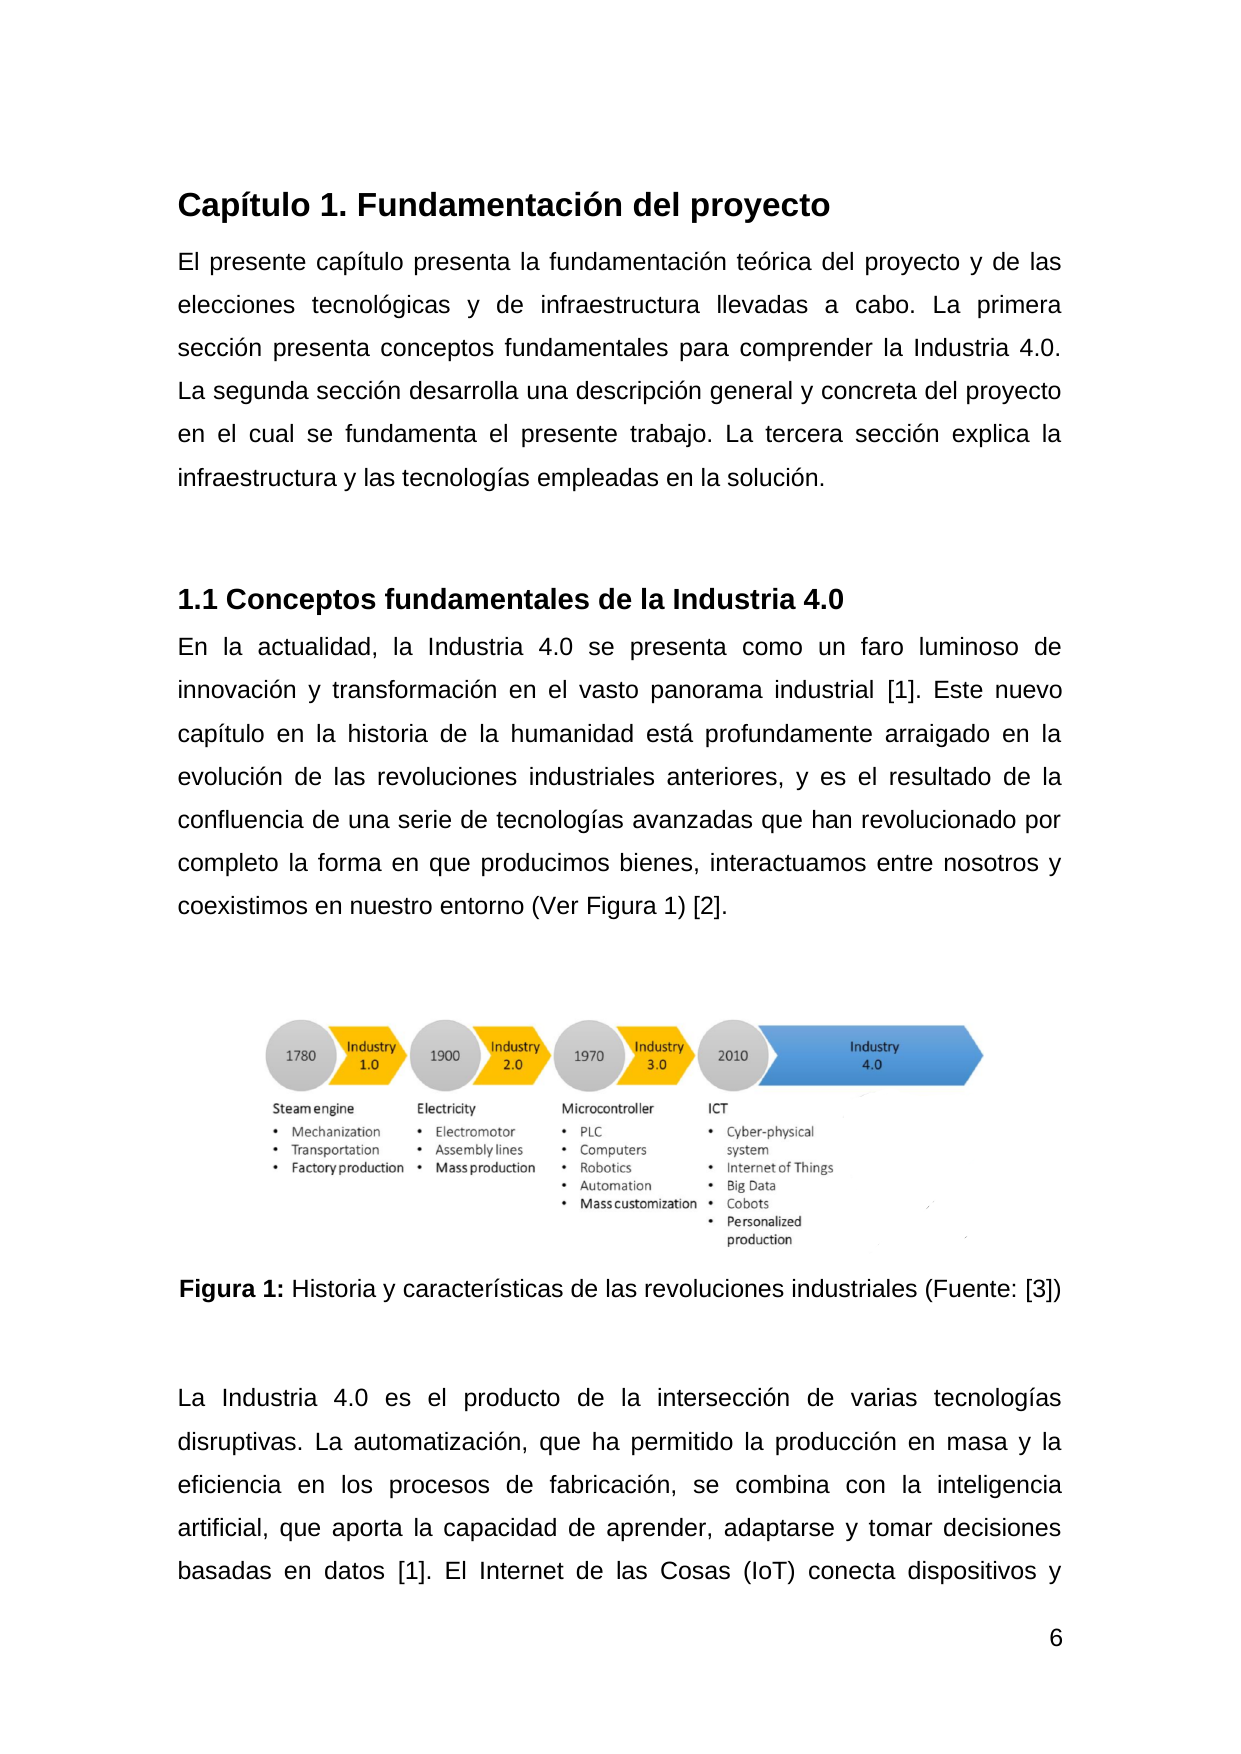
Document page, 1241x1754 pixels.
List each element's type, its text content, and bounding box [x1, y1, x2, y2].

text El presente capítulo presenta la fundamentación teórica del proyecto y de las elecciones tecnológicas y de infraestructura llevadas a cabo. La primera sección presenta conceptos fundamentales para comprender la Industria 4.0. La segunda sección desarrolla una descripción general y concreta del proyecto en el cual se fundamenta el presente trabajo. La tercera sección explica la infraestructura y las tecnologías empleadas en la solución. [177, 247, 1063, 491]
picture [256, 1010, 985, 1254]
text Figura 1: Historia y características de las revoluciones industriales (Fuente: [3]) [177, 1274, 1063, 1303]
subtitle 1.1 Conceptos fundamentales de la Industria 4.0 [177, 582, 1063, 616]
subtitle Capítulo 1. Fundamentación del proyecto [177, 185, 1063, 223]
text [177, 1383, 1063, 1585]
text En la actualidad, la Industria 4.0 se presenta como un faro luminoso de innovación y transformación en el vasto panorama industrial [1]. Este nuevo capítulo en la historia de la humanidad está profundamente arraigado en la evolución de las revoluciones industriales anteriores, y es el resultado de la confluencia de una serie de tecnologías avanzadas que han revolucionado por completo la forma en que producimos bienes, interactuamos entre nosotros y coexistimos en nuestro entorno (Ver Figura 1) [2]. [177, 632, 1063, 920]
